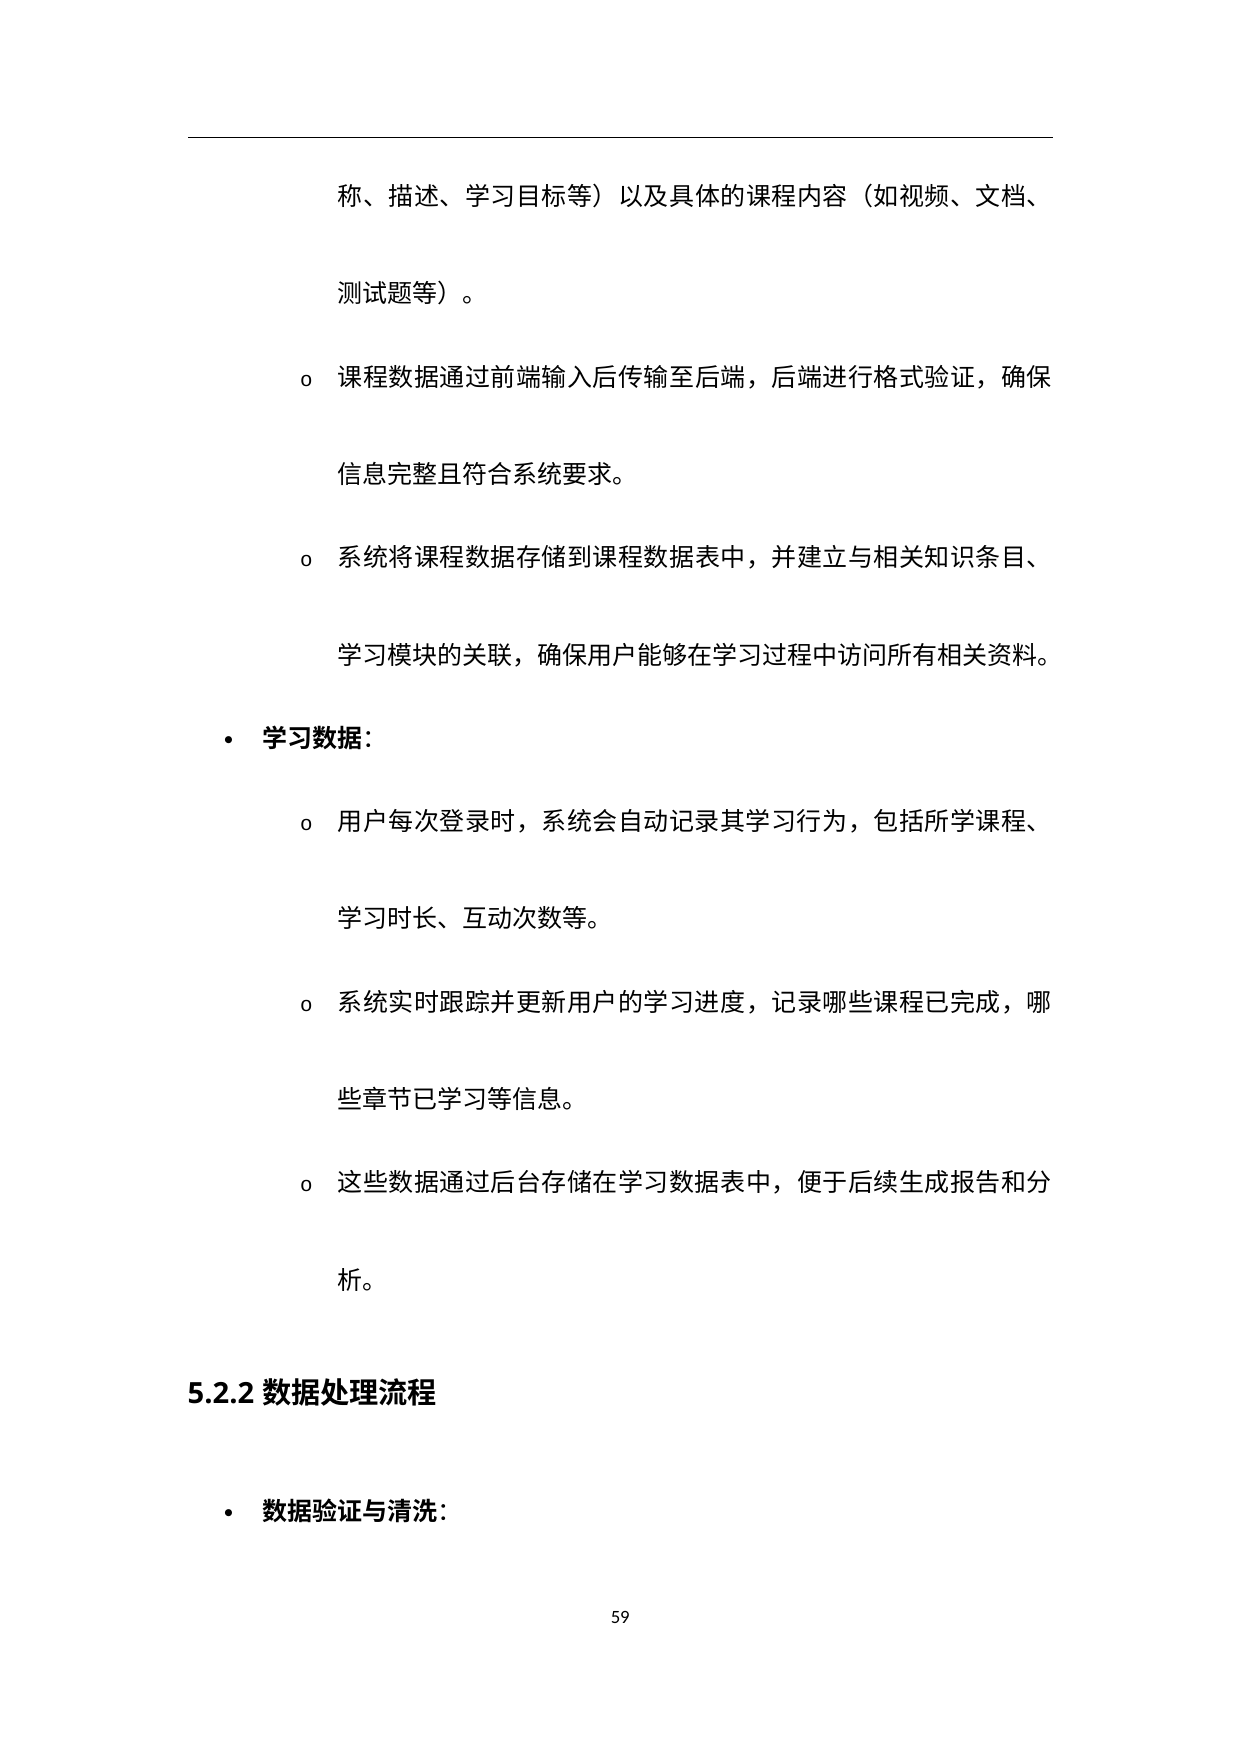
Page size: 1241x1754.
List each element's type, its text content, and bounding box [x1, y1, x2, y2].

list 这些数据通过后台存储在学习数据表中，便于后续生成报告和分析。 [300, 1148, 1053, 1311]
list 课程数据通过前端输入后传输至后端，后端进行格式验证，确保信息完整且符合系统要求。 [300, 343, 1053, 505]
list 用户每次登录时，系统会自动记录其学习行为，包括所学课程、学习时长、互动次数等。 [300, 787, 1053, 949]
subtitle 5.2.2 数据处理流程 [187, 1358, 1053, 1423]
list 学习数据： [225, 704, 1053, 769]
list 数据验证与清洗： [225, 1477, 1053, 1542]
list 系统实时跟踪并更新用户的学习进度，记录哪些课程已完成，哪些章节已学习等信息。 [300, 968, 1053, 1130]
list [300, 162, 1053, 324]
list 系统将课程数据存储到课程数据表中，并建立与相关知识条目、学习模块的关联，确保用户能够在学习过程中访问所有相关资料。 [300, 523, 1053, 686]
